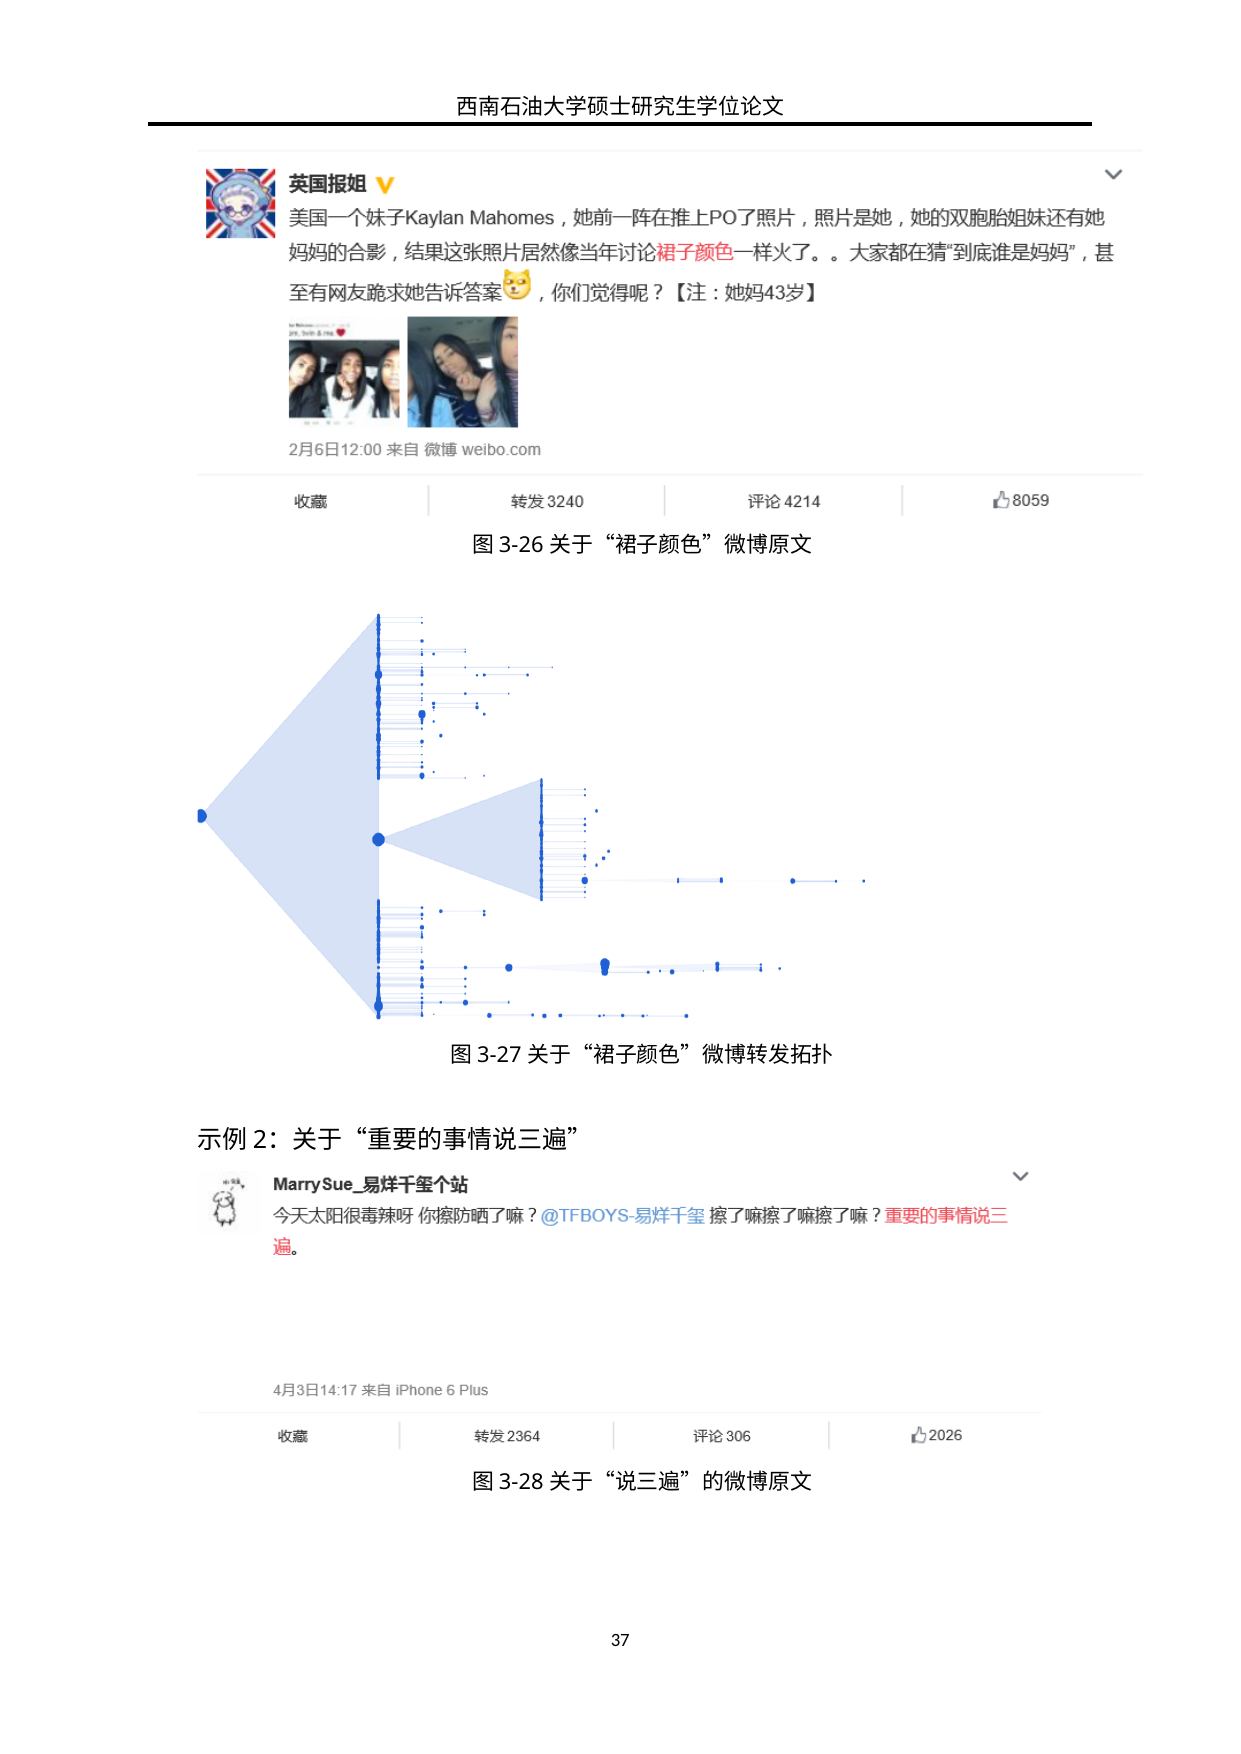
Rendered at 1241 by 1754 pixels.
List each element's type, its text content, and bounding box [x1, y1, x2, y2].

text 图3-27 关于“裙子颜色”微博转发拓扑 [148, 1037, 1092, 1069]
picture [197, 1165, 1042, 1458]
picture [197, 609, 868, 1031]
text 图3-28 关于“说三遍”的微博原文 [148, 1464, 1092, 1496]
text 示例2：关于“重要的事情说三遍” [148, 1119, 1092, 1156]
text 图3-26 关于“裙子颜色”微博原文 [148, 527, 1092, 559]
picture [197, 147, 1143, 521]
